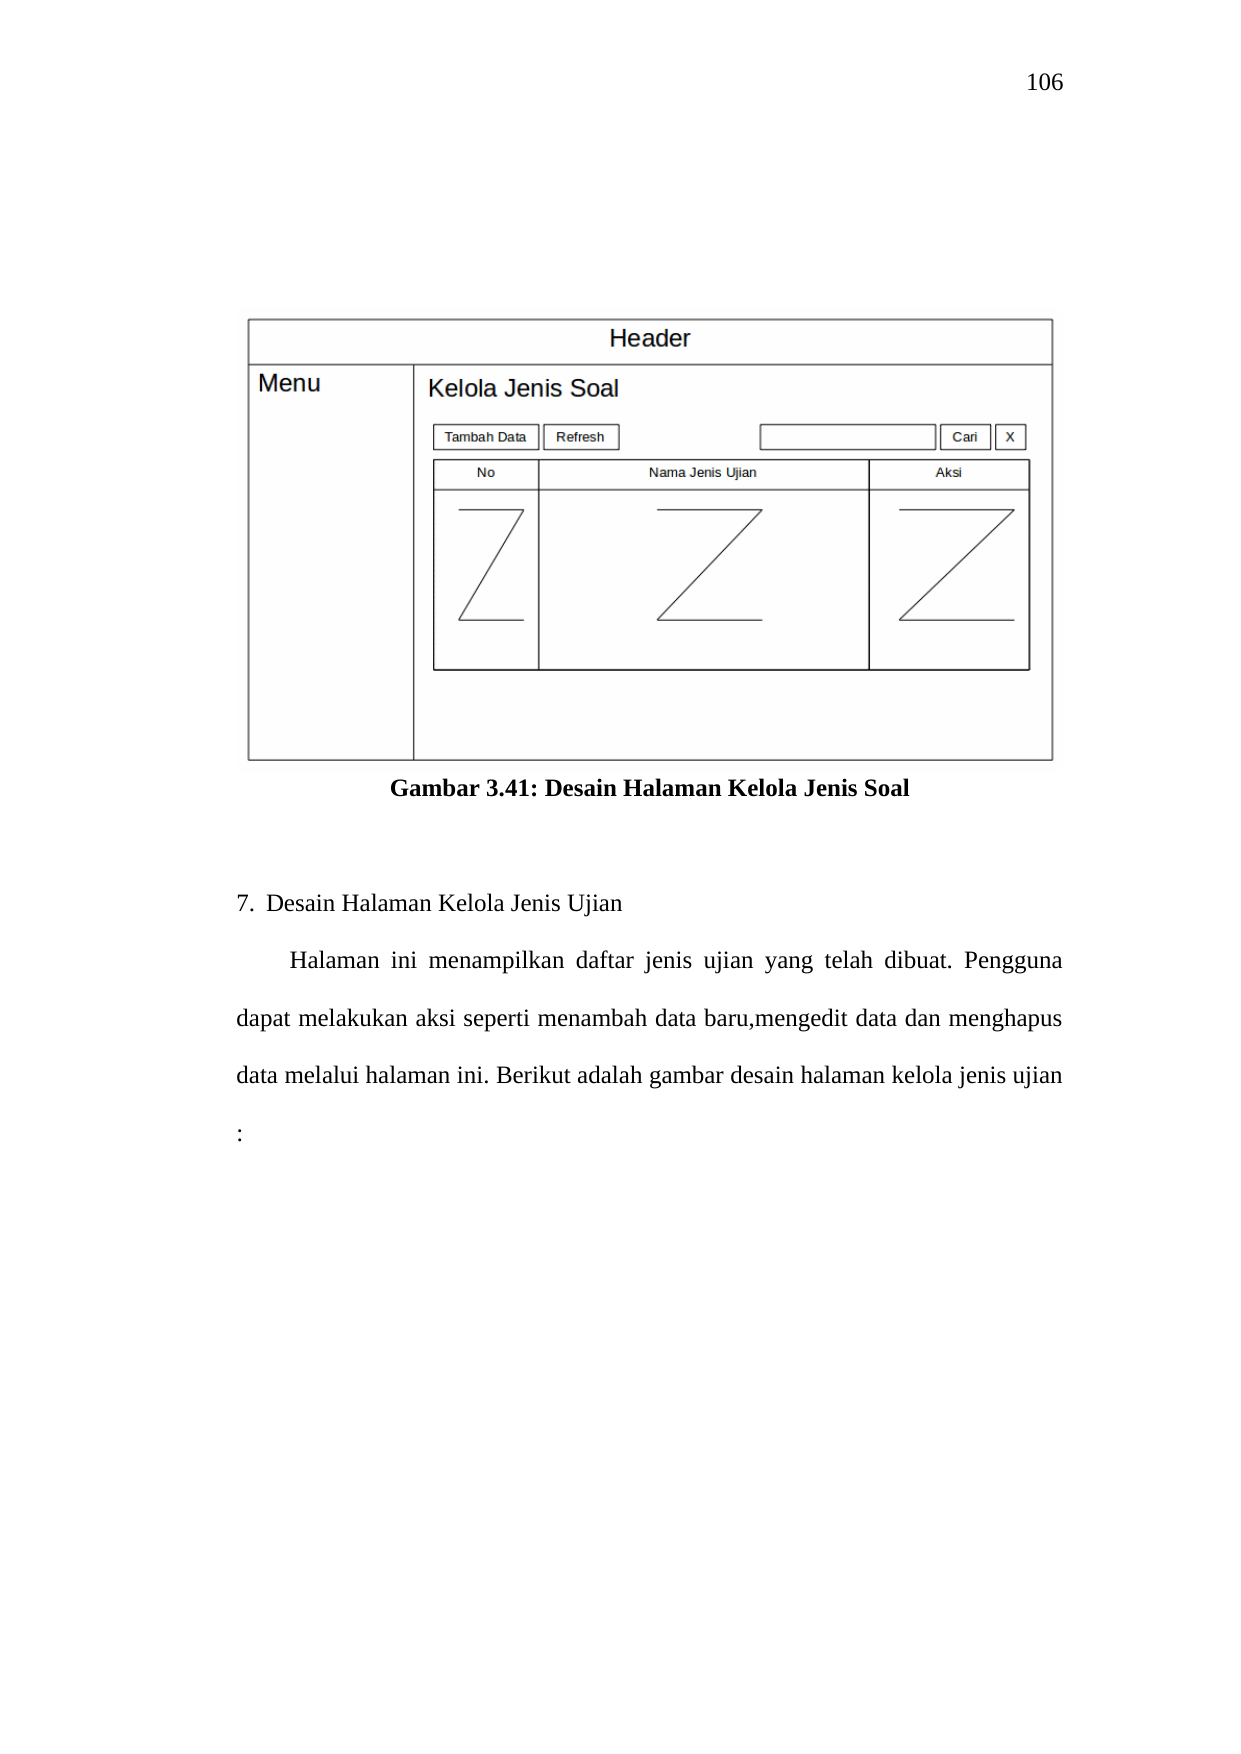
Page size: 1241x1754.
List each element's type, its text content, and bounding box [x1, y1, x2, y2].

text Halaman ini menampilkan daftar jenis ujian yang telah dibuat. Pengguna dapat melakukan aksi seperti menambah data baru,mengedit data dan menghapus data melalui halaman ini. Berikut adalah gambar desain halaman kelola jenis ujian : [236, 945, 1063, 1147]
list Desain Halaman Kelola Jenis Ujian [236, 888, 1063, 917]
picture [236, 307, 1064, 773]
